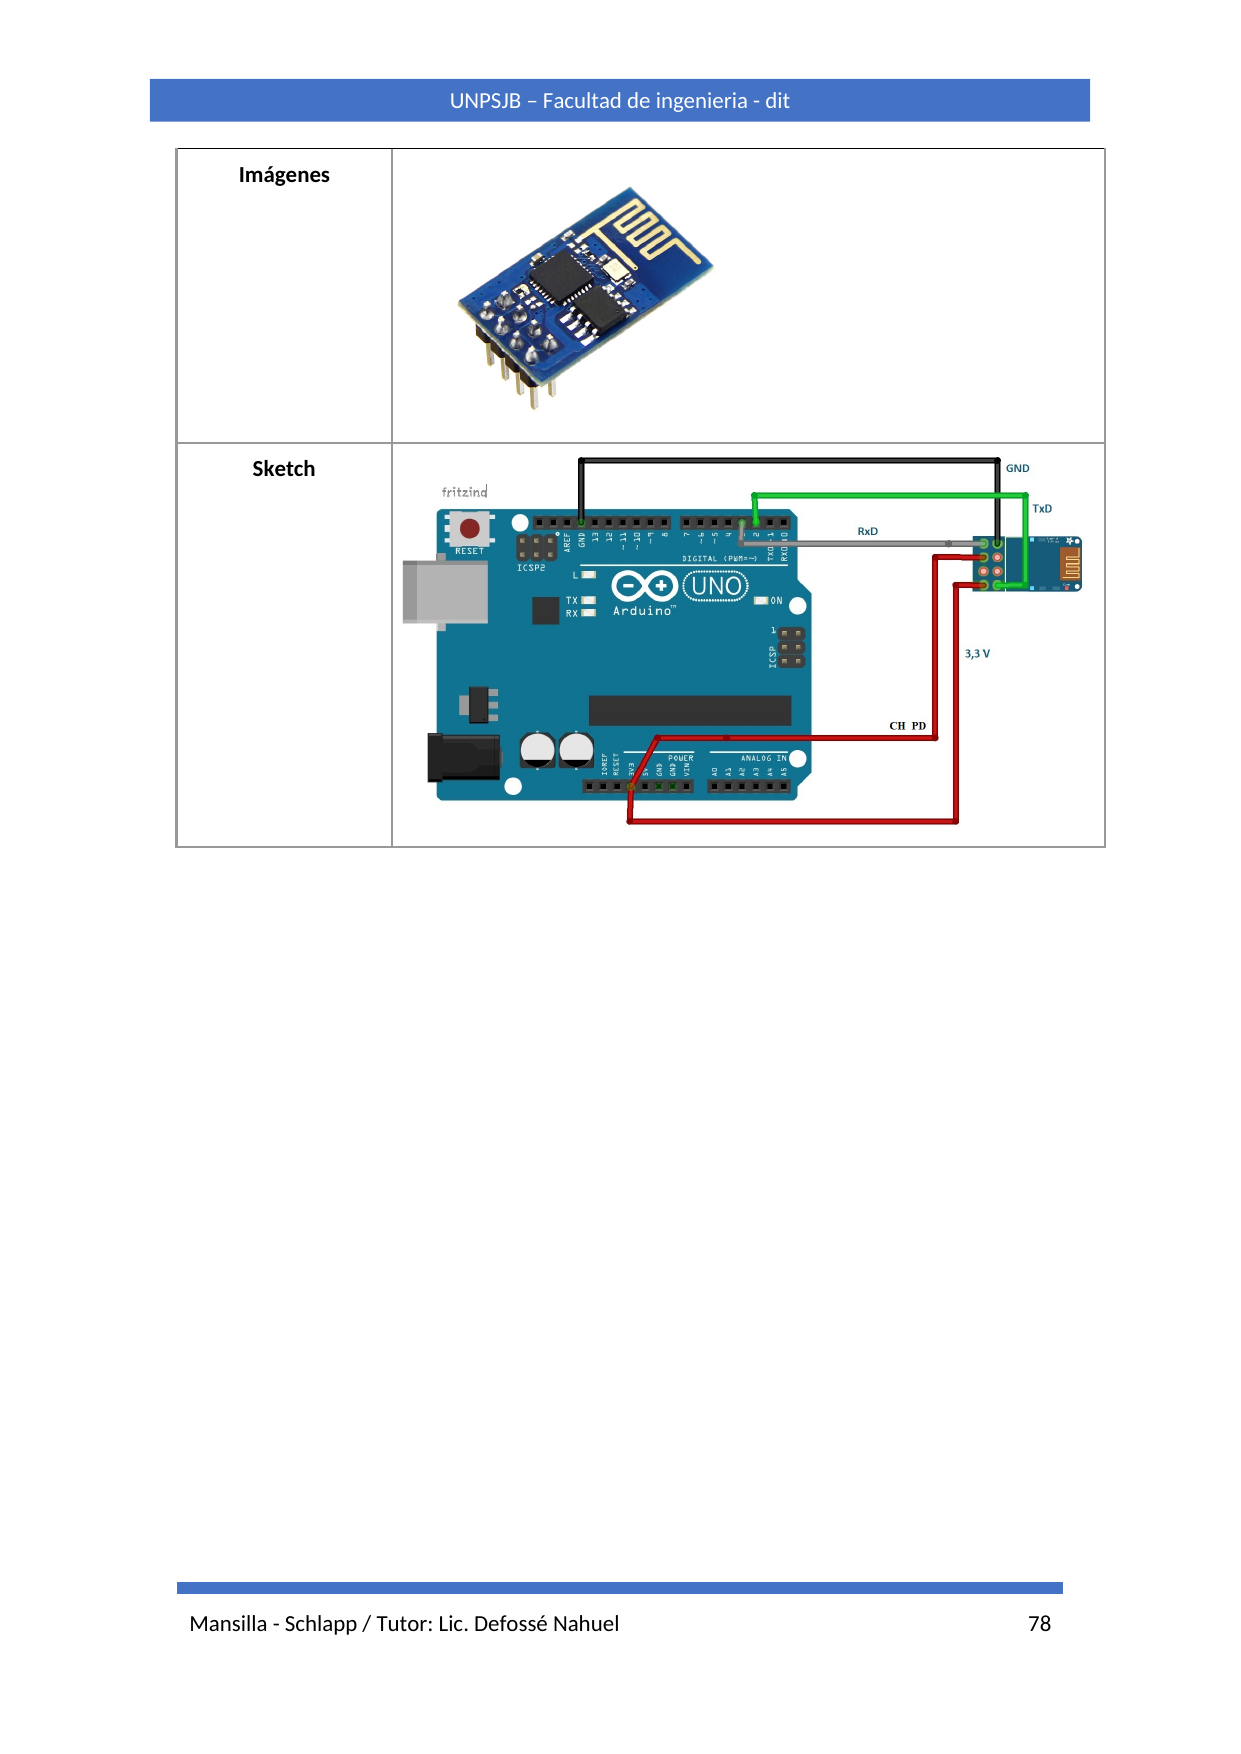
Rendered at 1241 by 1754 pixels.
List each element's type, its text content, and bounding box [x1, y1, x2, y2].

table_cell Imágenes [178, 149, 391, 442]
table_cell [393, 444, 1104, 846]
picture [402, 454, 1092, 836]
table_cell [393, 149, 1104, 442]
table_cell Sketch [178, 444, 391, 846]
picture [402, 160, 764, 432]
